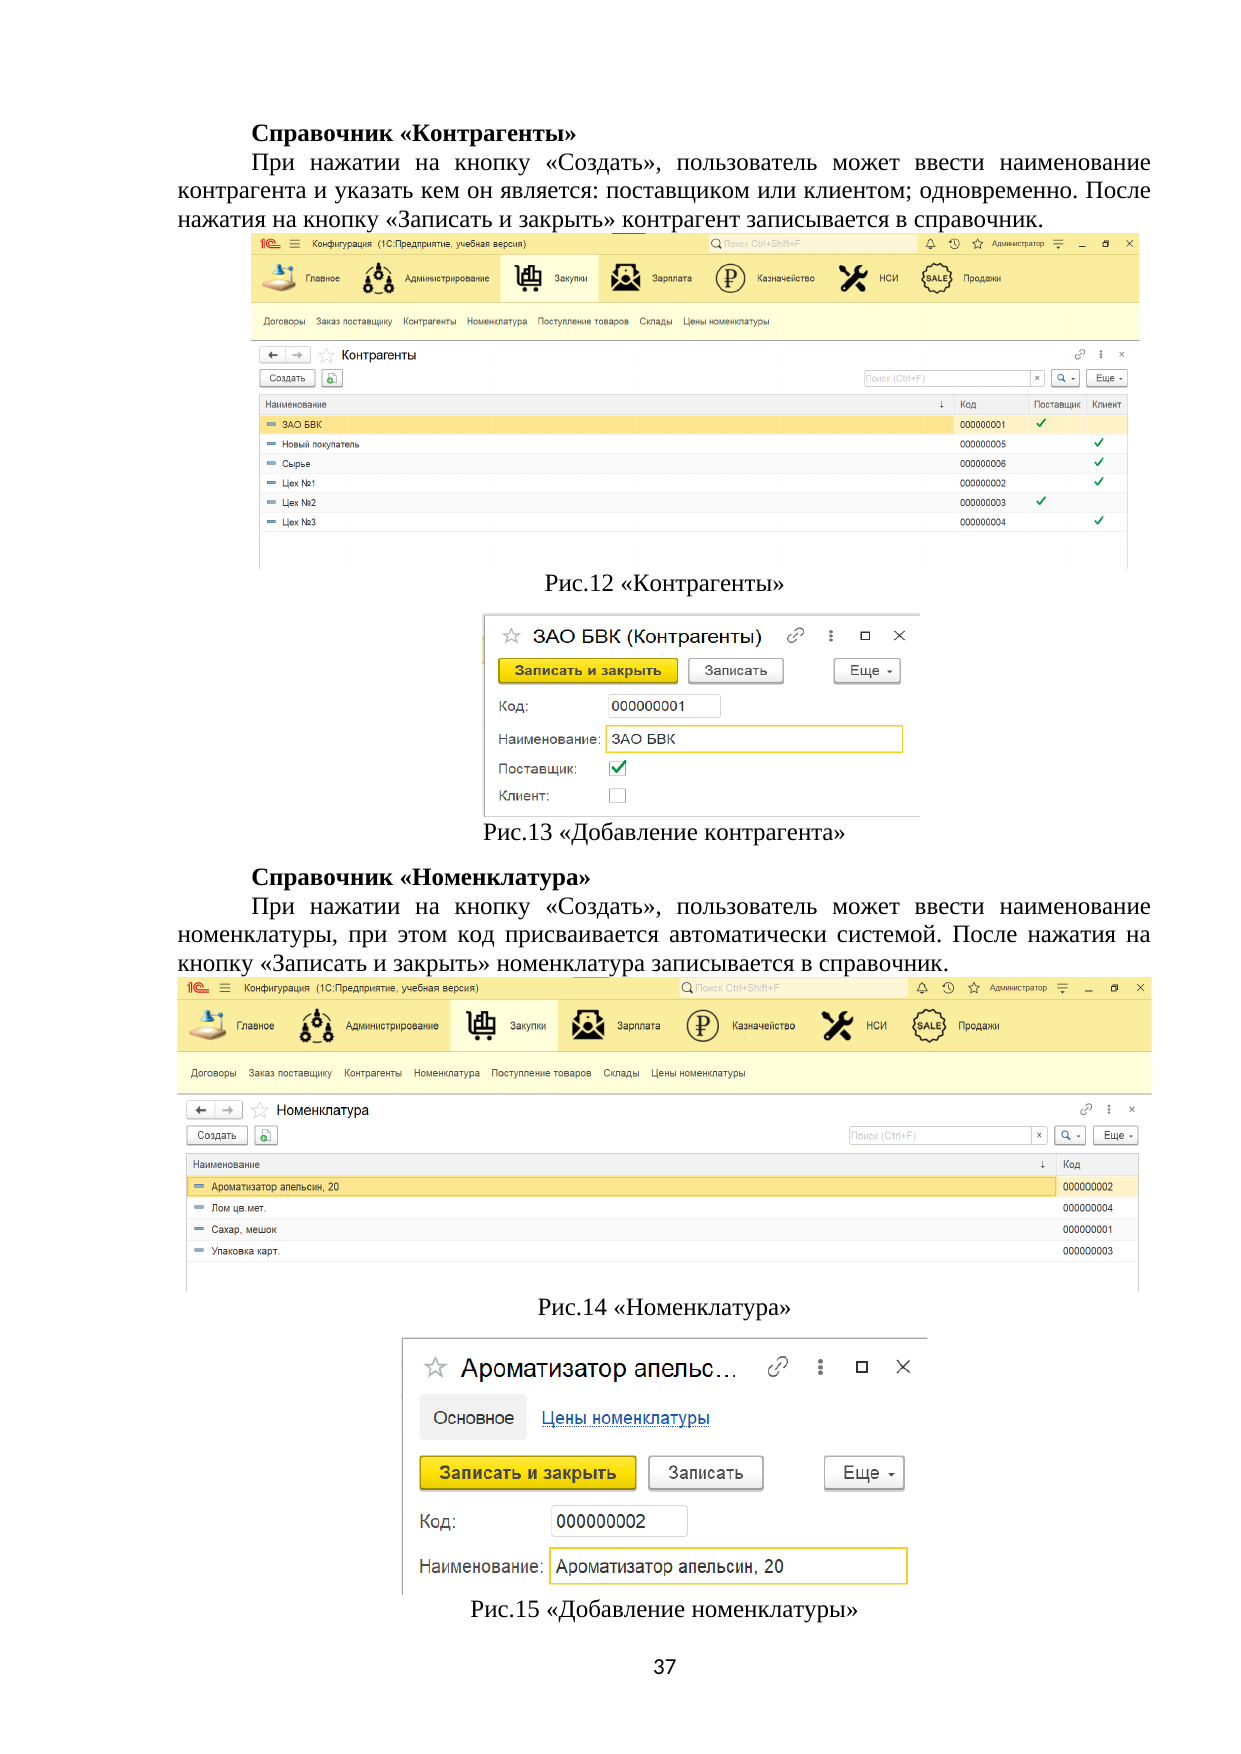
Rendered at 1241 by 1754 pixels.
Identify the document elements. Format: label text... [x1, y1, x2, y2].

picture [482, 613, 921, 817]
text При нажатии на кнопку «Создать», пользователь может ввести наименование номенклатуры, при этом код присваивается автоматически системой. После нажатия на кнопку «Записать и закрыть» номенклатура записывается в справочник. [177, 891, 1152, 977]
text Рис.14 «Номенклатура» [177, 1292, 1152, 1321]
picture [177, 977, 1152, 1292]
text Справочник «Номенклатура» [177, 862, 1152, 891]
text Рис.15 «Добавление номенклатуры» [177, 1594, 1152, 1623]
text Рис.13 «Добавление контрагента» [177, 817, 1152, 845]
text При нажатии на кнопку «Создать», пользователь может ввести наименование контрагента и указать кем он является: поставщиком или клиентом; одновременно. После нажатия на кнопку «Записать и закрыть» контрагент записывается в справочник. [177, 147, 1152, 233]
text Справочник «Контрагенты» [177, 118, 1152, 147]
text Рис.12 «Контрагенты» [177, 568, 1152, 597]
picture [251, 233, 1140, 569]
picture [401, 1337, 928, 1595]
